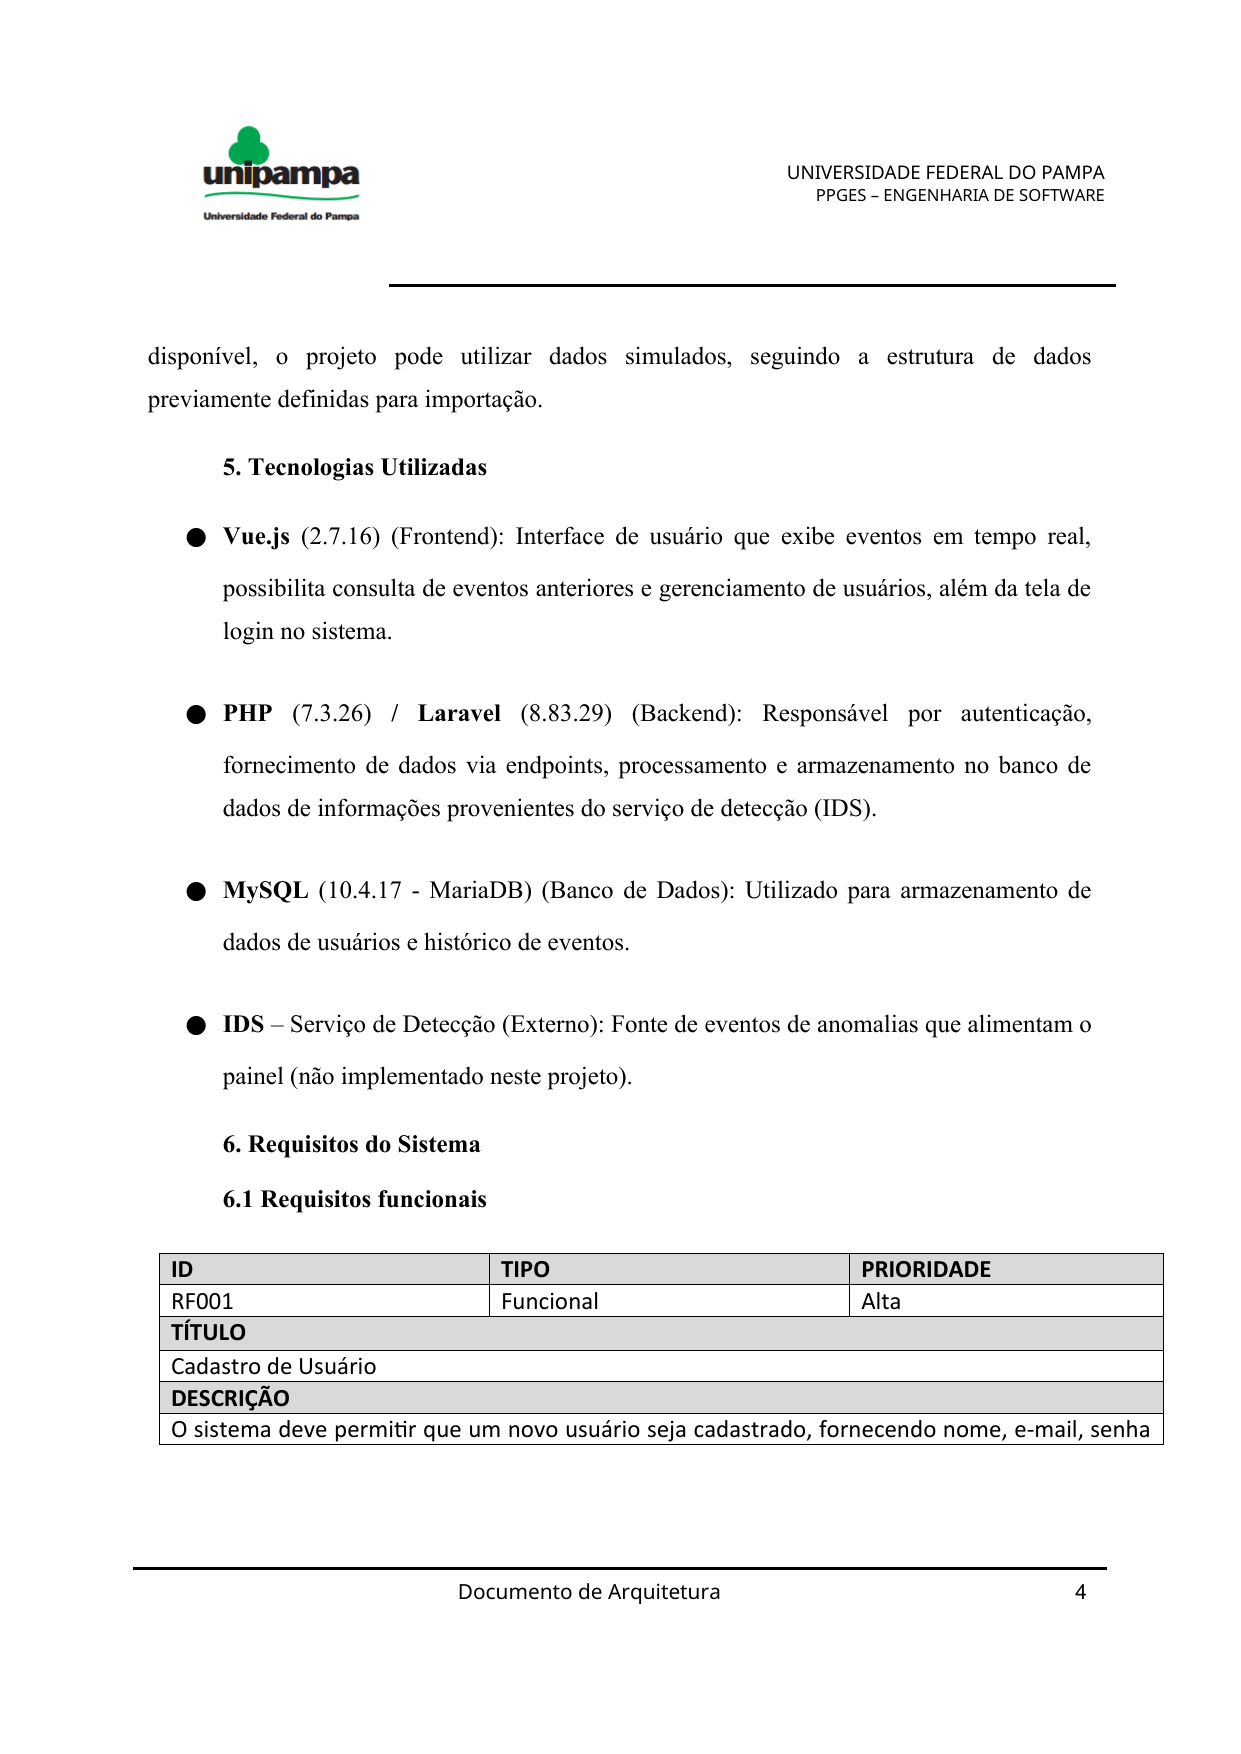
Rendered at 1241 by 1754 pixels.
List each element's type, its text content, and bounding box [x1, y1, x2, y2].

subtitle 5. Tecnologias Utilizadas [148, 452, 1092, 481]
subtitle 6. Requisitos do Sistema [148, 1129, 1092, 1158]
list PHP (7.3.26) / Laravel (8.83.29) (Backend): Responsável por autenticação, fornecimento de dados via endpoints, processamento e armazenamento no banco de dados de informações provenientes do serviço de detecção (IDS). [185, 684, 1092, 822]
table_header PRIORIDADE [850, 1254, 1163, 1284]
subtitle 6.1 Requisitos funcionais [148, 1184, 1092, 1213]
table_cell Alta [850, 1285, 1163, 1316]
picture [181, 108, 389, 245]
table_cell DESCRIÇÃO [160, 1382, 1163, 1413]
table_header TIPO [490, 1254, 849, 1284]
table_header ID [160, 1254, 489, 1284]
table_cell Funcional [490, 1285, 849, 1316]
table_cell Cadastro de Usuário [160, 1351, 1163, 1381]
table_cell RF001 [160, 1285, 489, 1316]
table_cell TÍTULO [160, 1317, 1163, 1350]
list MySQL (10.4.17 - MariaDB) (Banco de Dados): Utilizado para armazenamento de dados de usuários e histórico de eventos. [185, 861, 1092, 956]
list Vue.js (2.7.16) (Frontend): Interface de usuário que exibe eventos em tempo real, possibilita consulta de eventos anteriores e gerenciamento de usuários, além da tela de login no sistema. [185, 508, 1092, 645]
list IDS – Serviço de Detecção (Externo): Fonte de eventos de anomalias que alimentam o painel (não implementado neste projeto). [185, 995, 1092, 1089]
